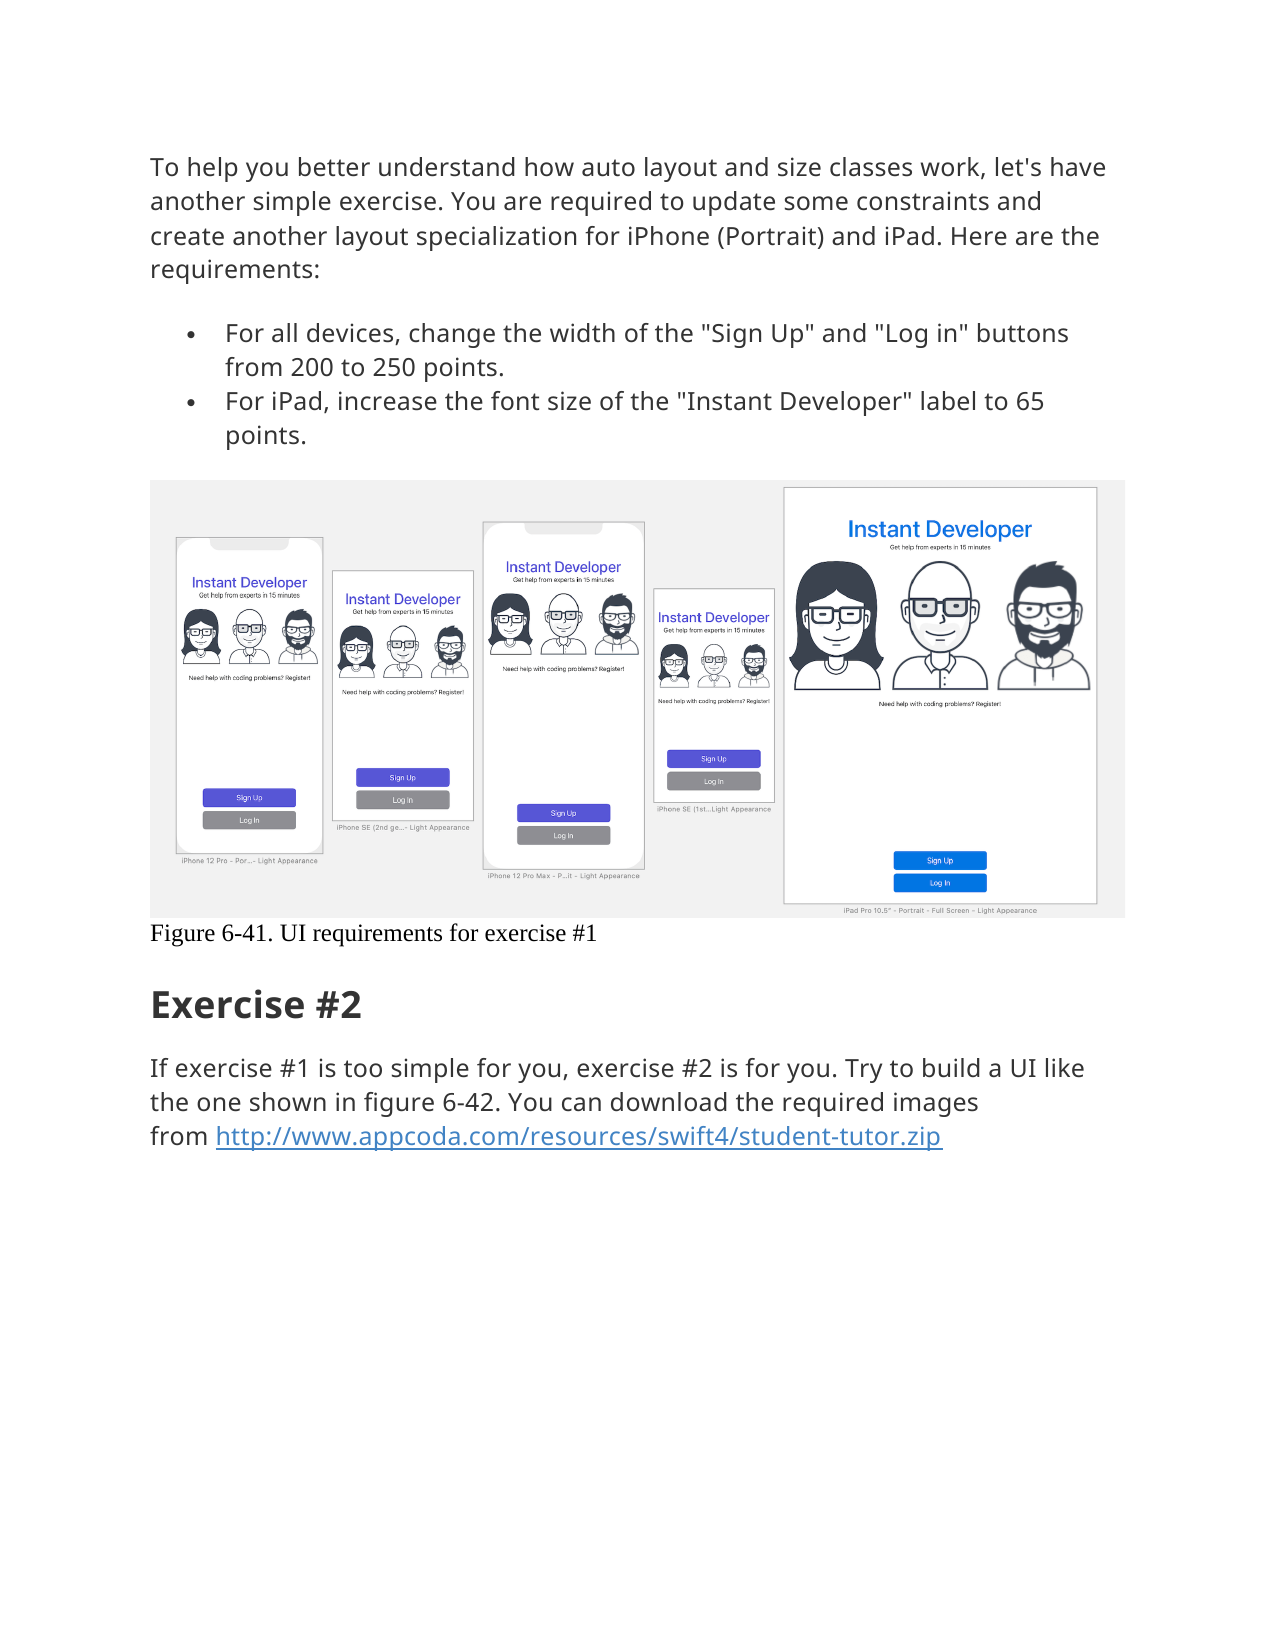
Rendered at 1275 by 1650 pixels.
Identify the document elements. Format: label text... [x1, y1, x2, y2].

picture [150, 480, 1125, 918]
text To help you better understand how auto layout and size classes work, let's have another simple exercise. You are required to update some constraints and create another layout specialization for iPhone (Portrait) and iPad. Here are the requirements: [150, 150, 1125, 286]
text Figure 6-41. UI requirements for exercise #1 [150, 918, 1125, 947]
text If exercise #1 is too simple for you, exercise #2 is for you. Try to build a UI like the one shown in figure 6-42. You can download the required images from http://www.appcoda.com/resources/swift4/student-tutor.zip [150, 1051, 1125, 1153]
text Exercise #2 [150, 979, 1125, 1030]
list For all devices, change the width of the "Sign Up" and "Log in" buttons from 200 to 250 points. [187, 315, 1125, 383]
list For iPad, increase the font size of the "Instant Developer" label to 65 points. [187, 383, 1125, 452]
